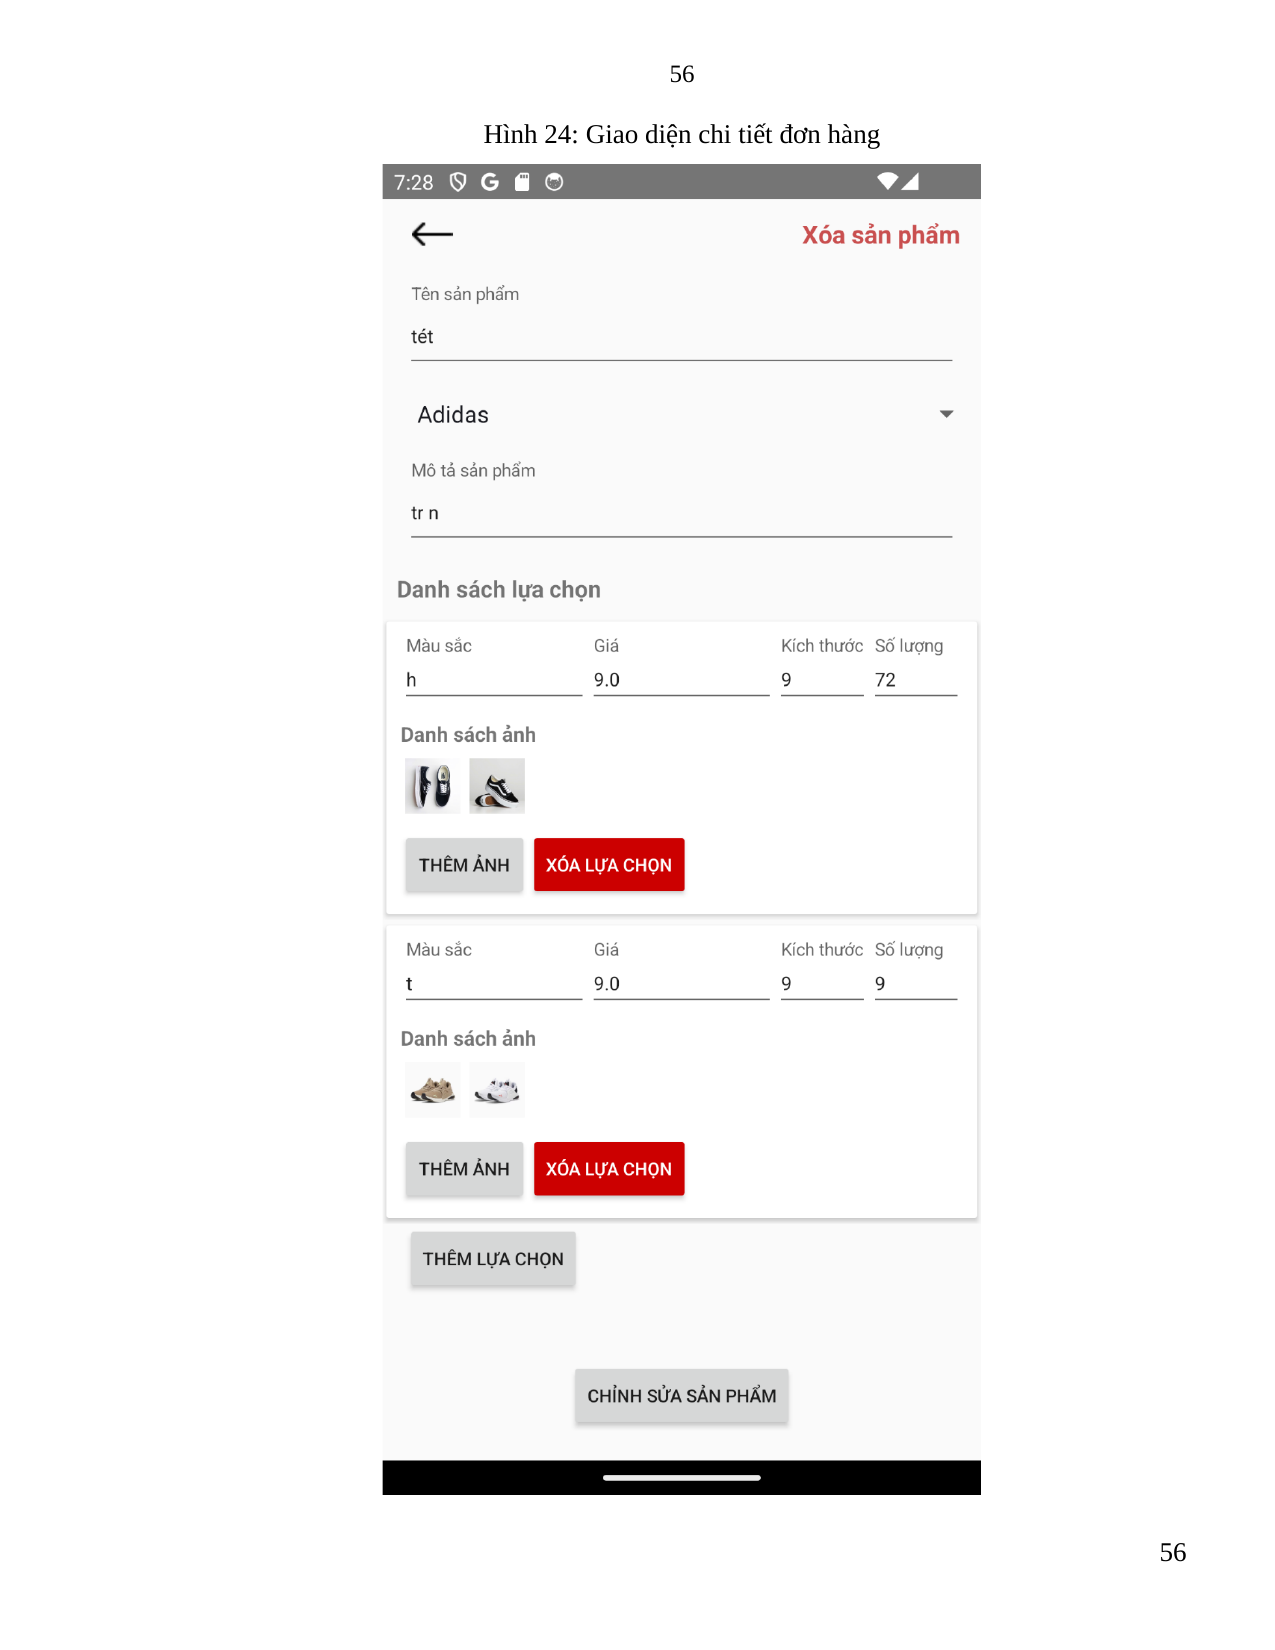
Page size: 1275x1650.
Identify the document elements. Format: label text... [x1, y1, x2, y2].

subtitle Hình 24: Giao diện chi tiết đơn hàng [177, 118, 1186, 149]
picture [382, 164, 981, 1495]
